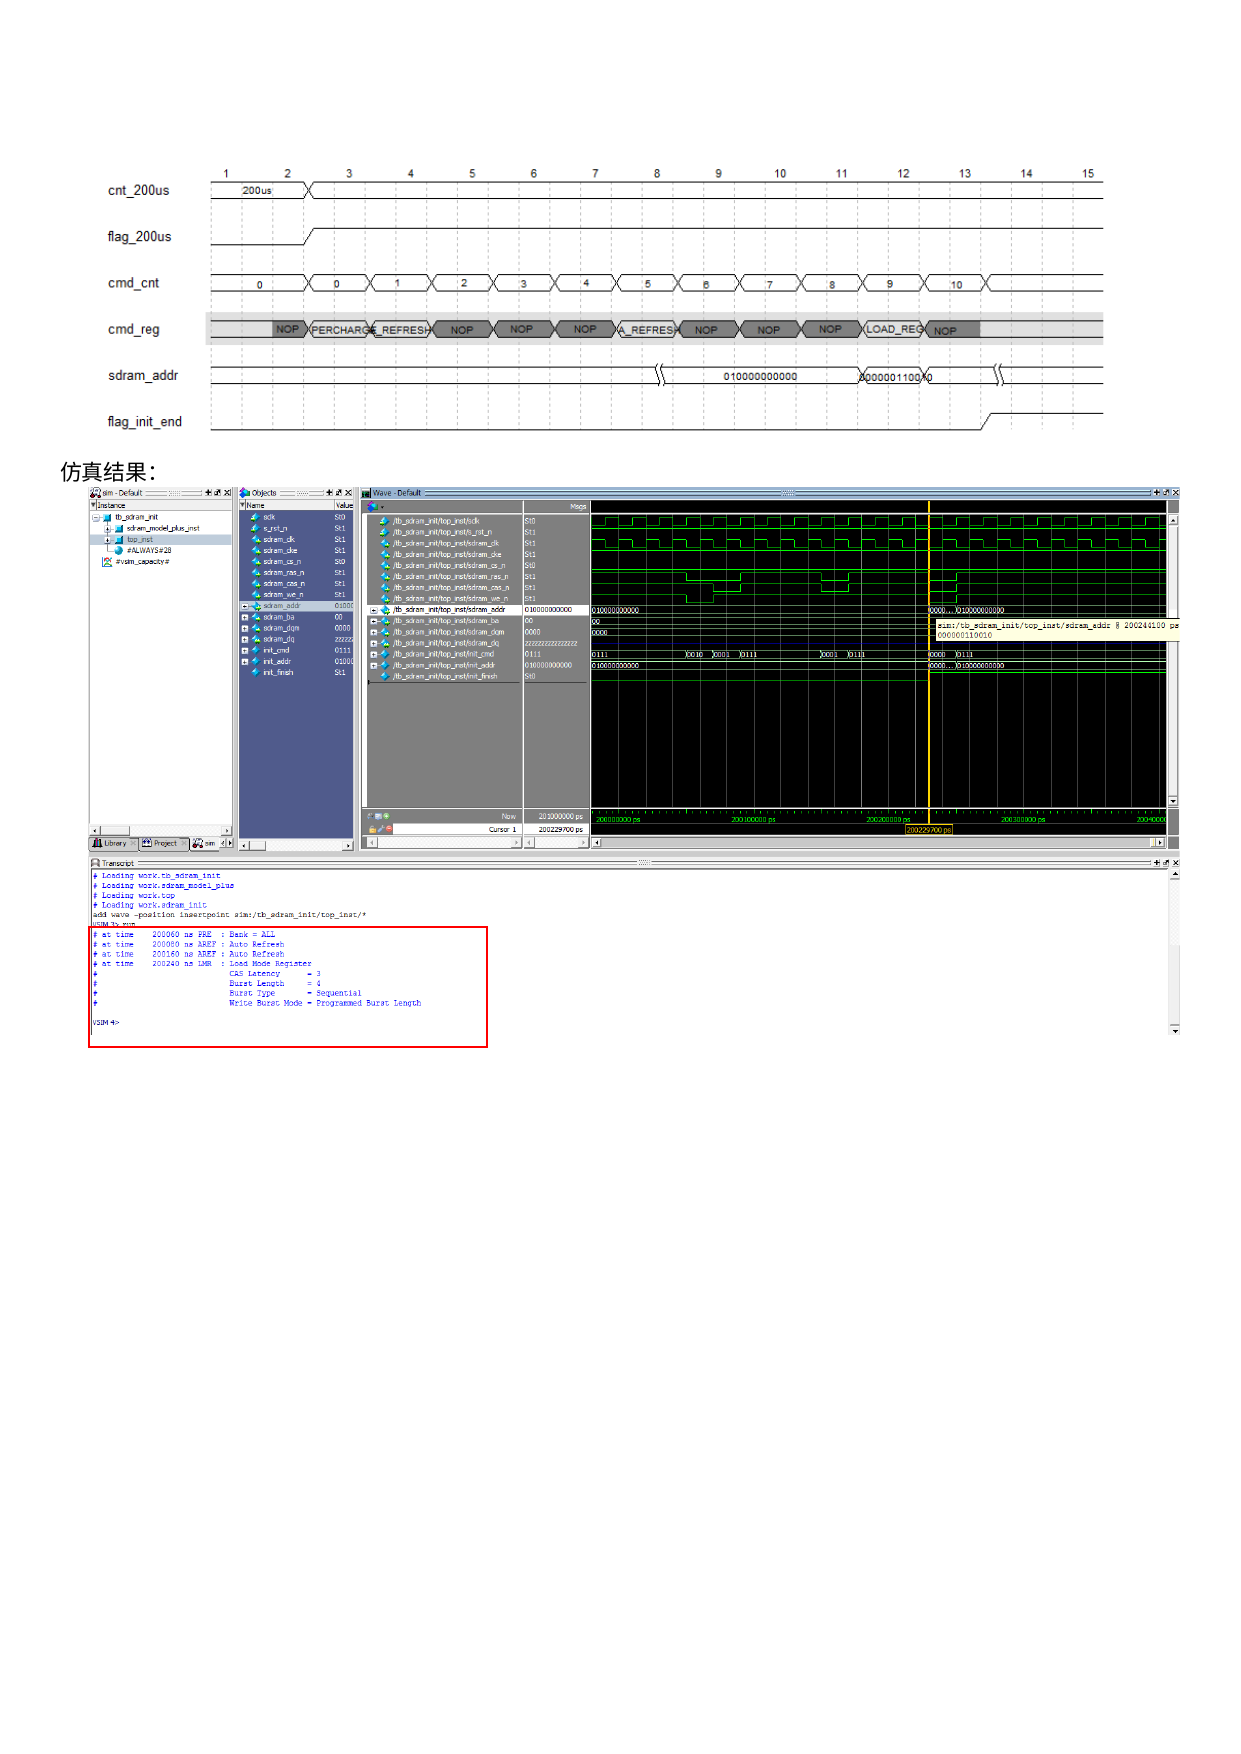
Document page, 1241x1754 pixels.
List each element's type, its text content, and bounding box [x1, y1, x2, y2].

picture [90, 928, 486, 1035]
text 仿真结果： [60, 454, 1137, 487]
picture [103, 162, 1170, 444]
picture [88, 487, 1180, 1035]
